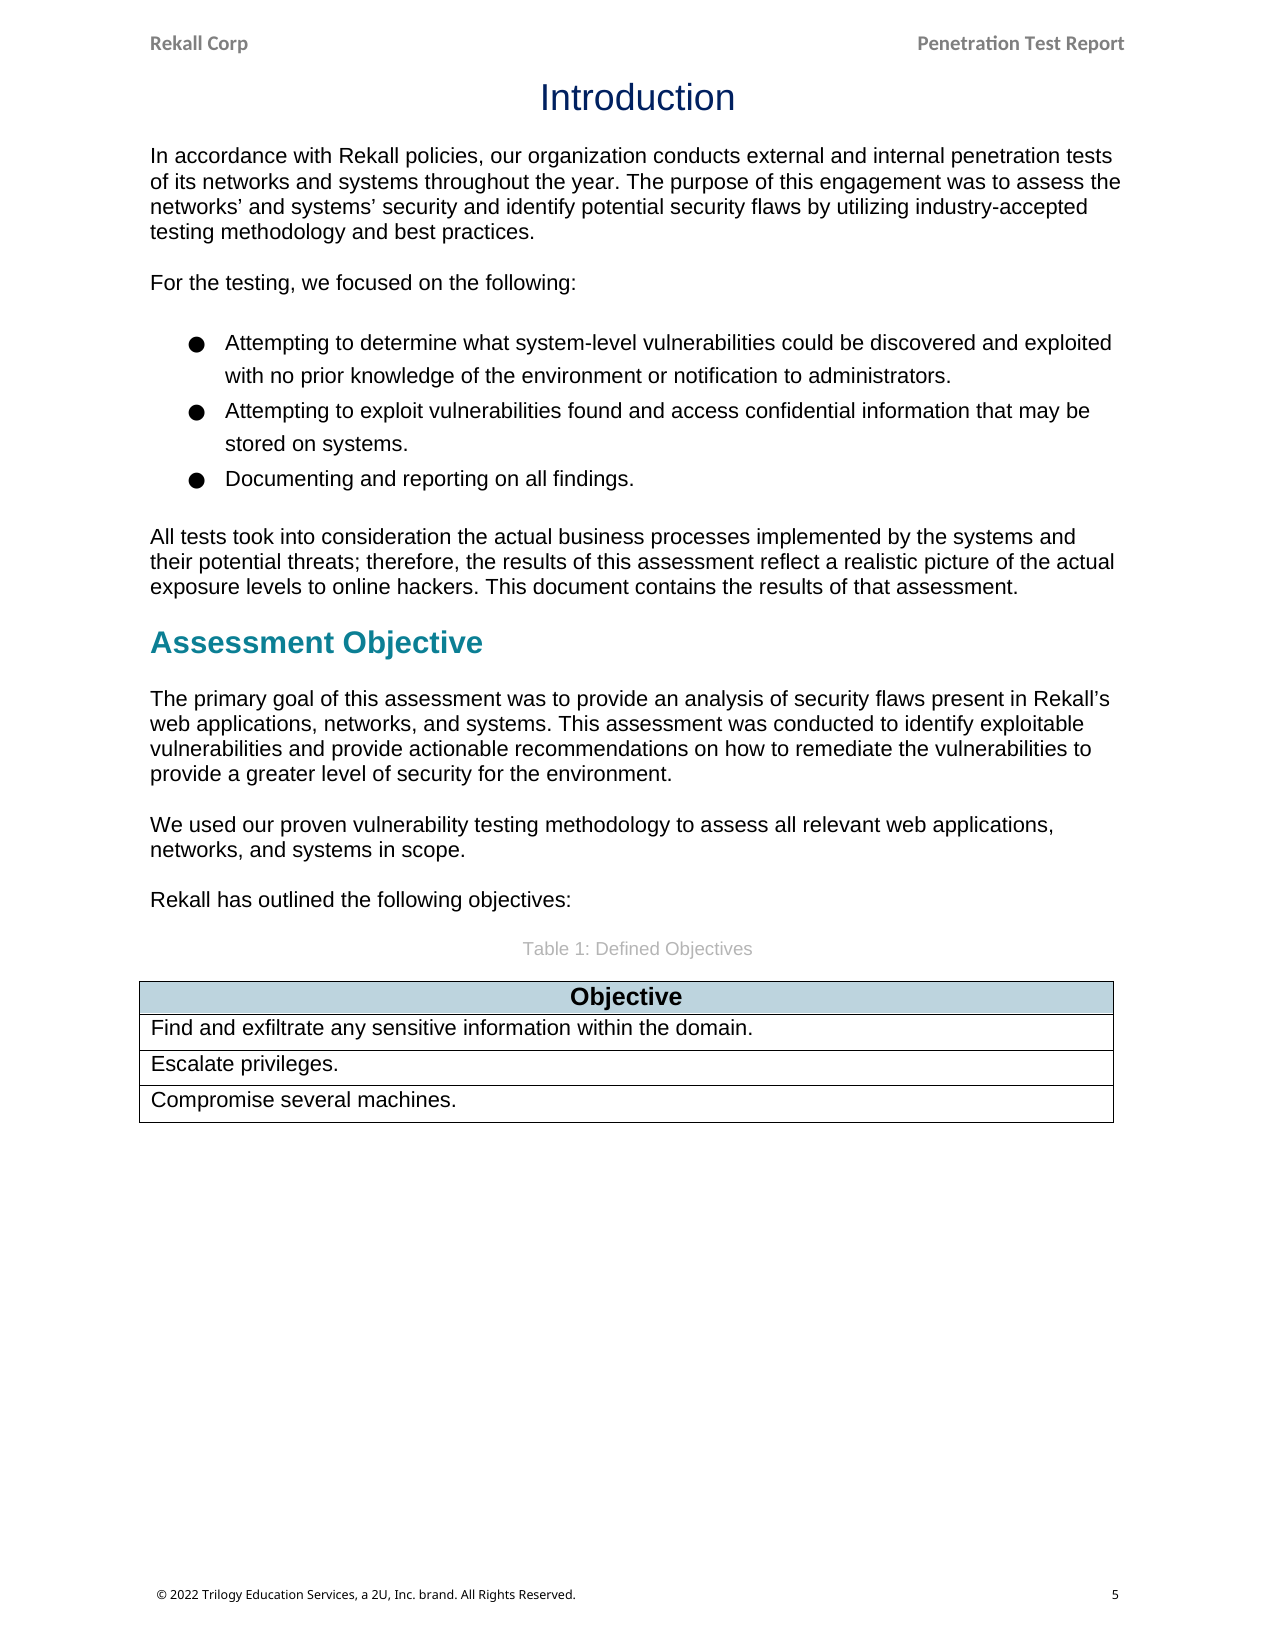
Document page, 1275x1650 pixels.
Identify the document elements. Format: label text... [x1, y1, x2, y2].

table_header Objective [140, 982, 1113, 1013]
subtitle Introduction [150, 75, 1125, 118]
text All tests took into consideration the actual business processes implemented by the systems and their potential threats; therefore, the results of this assessment reflect a realistic picture of the actual exposure levels to online hackers. This document contains the results of that assessment. [150, 523, 1125, 599]
table_cell Find and exfiltrate any sensitive information within the domain. [140, 1015, 1113, 1050]
text In accordance with Rekall policies, our organization conducts external and internal penetration tests of its networks and systems throughout the year. The purpose of this engagement was to assess the networks’ and systems’ security and identify potential security flaws by utilizing industry-accepted testing methodology and best practices. [150, 143, 1125, 244]
text Rekall has outlined the following objectives: [150, 887, 1125, 912]
table_cell Escalate privileges. [140, 1051, 1113, 1085]
table_cell Compromise several machines. [140, 1086, 1113, 1122]
text The primary goal of this assessment was to provide an analysis of security flaws present in Rekall’s web applications, networks, and systems. This assessment was conducted to identify exploitable vulnerabilities and provide actionable recommendations on how to remediate the vulnerabilities to provide a greater level of security for the environment. [150, 686, 1125, 786]
text We used our proven vulnerability testing methodology to assess all relevant web applications, networks, and systems in scope. [150, 812, 1125, 862]
list Attempting to exploit vulnerabilities found and access confidential information that may be stored on systems. [187, 388, 1125, 456]
subtitle Assessment Objective [150, 624, 1125, 660]
list Attempting to determine what system-level vulnerabilities could be discovered and exploited with no prior knowledge of the environment or notification to administrators. [187, 320, 1125, 388]
text For the testing, we focused on the following: [150, 269, 1125, 294]
text Table 1: Defined Objectives [150, 938, 1125, 959]
list Documenting and reporting on all findings. [187, 456, 1125, 498]
